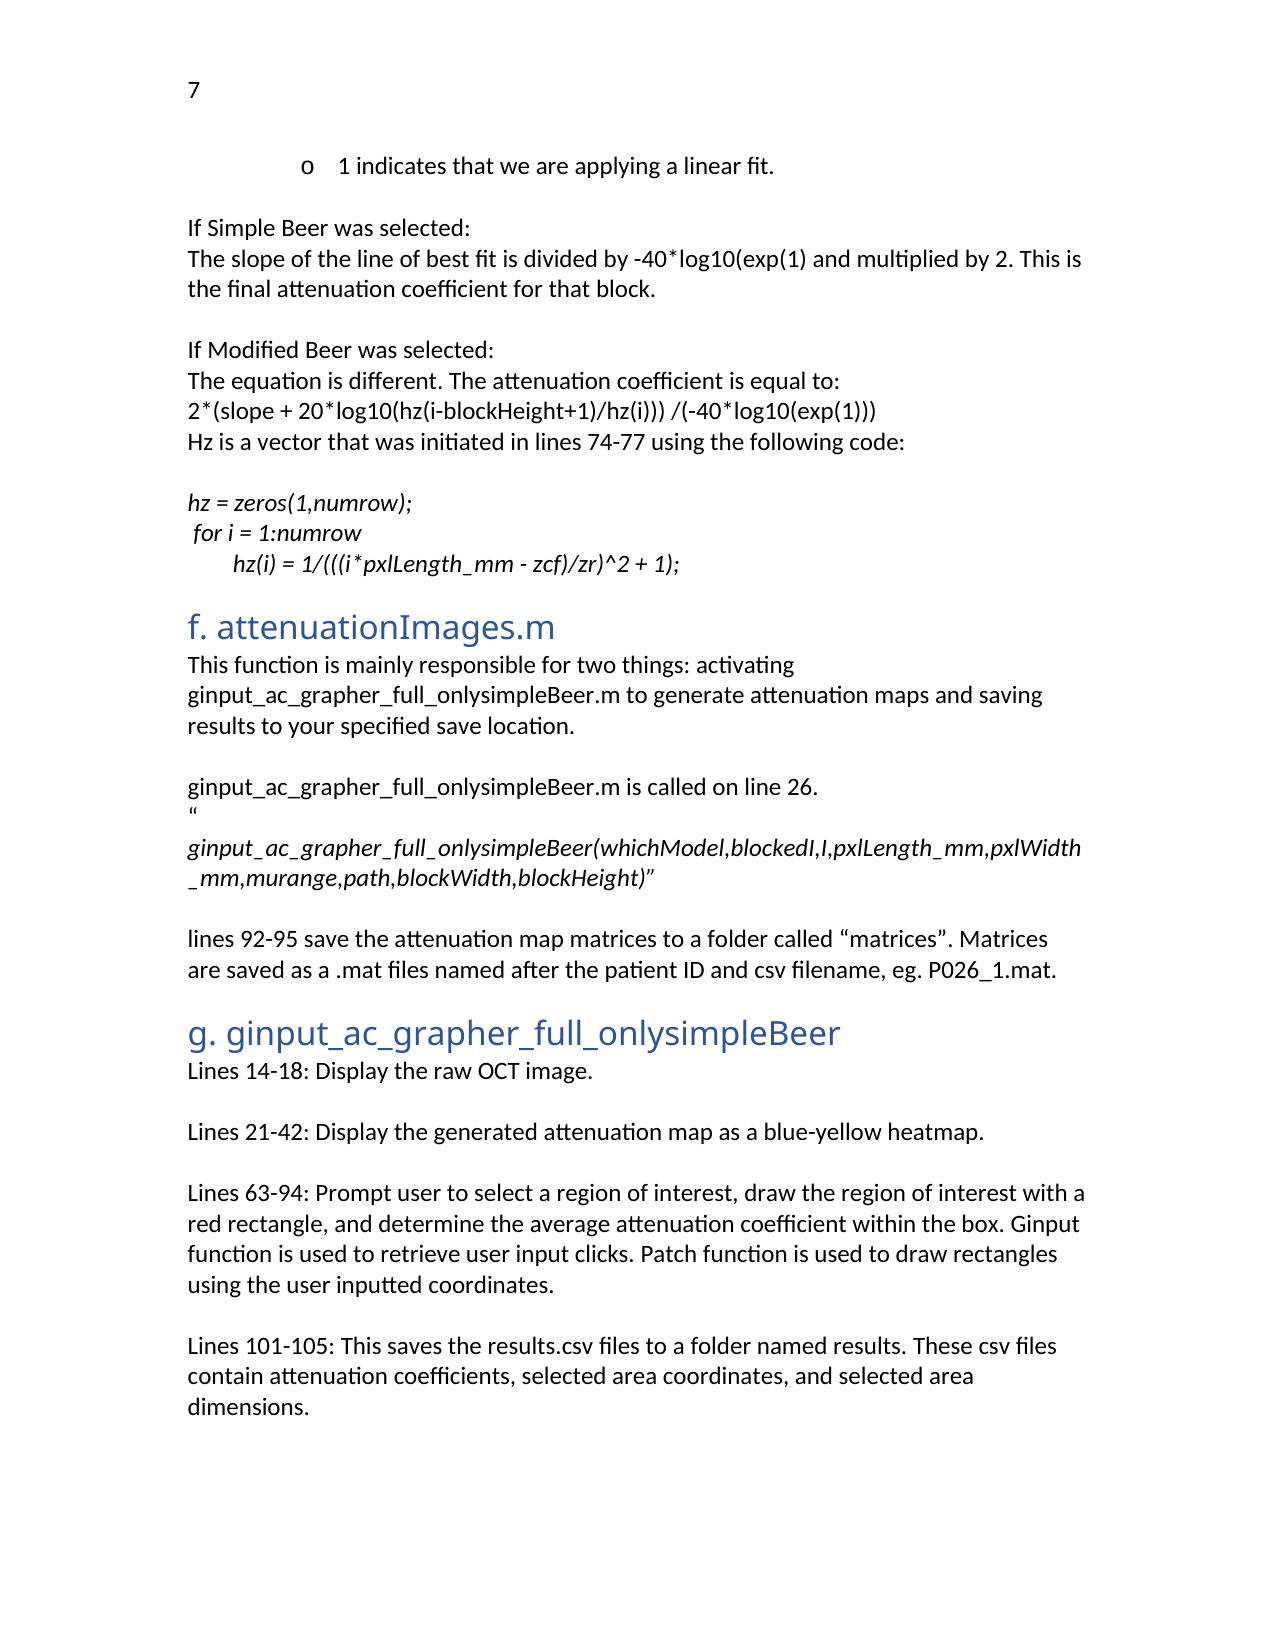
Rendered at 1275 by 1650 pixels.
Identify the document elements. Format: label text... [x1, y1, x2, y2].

text hz = zeros(1,numrow); [187, 487, 1087, 517]
text If Modified Beer was selected: [187, 334, 1087, 365]
text ginput_ac_grapher_full_onlysimpleBeer.m is called on line 26. “ginput_ac_grapher_full_onlysimpleBeer(whichModel,blockedI,I,pxlLength_mm,pxlWidth_mm,murange,path,blockWidth,blockHeight)” [187, 771, 1087, 893]
subtitle f. attenuationImages.m [187, 603, 1087, 649]
text Lines 101-105: This saves the results.csv files to a folder named results. These csv files contain attenuation coefficients, selected area coordinates, and selected area dimensions. [187, 1330, 1087, 1421]
text The equation is different. The attenuation coefficient is equal to: [187, 365, 1087, 395]
text Lines 21-42: Display the generated attenuation map as a blue-yellow heatmap. [187, 1116, 1087, 1147]
text The slope of the line of best fit is divided by -40*log10(exp(1) and multiplied by 2. This is the final attenuation coefficient for that block. [187, 243, 1087, 304]
text for i = 1:numrow [187, 517, 1087, 548]
text hz(i) = 1/(((i*pxlLength_mm - zcf)/zr)^2 + 1); [187, 548, 1087, 578]
text Lines 63-94: Prompt user to select a region of interest, draw the region of interest with a red rectangle, and determine the average attenuation coefficient within the box. Ginput function is used to retrieve user input clicks. Patch function is used to draw rectangles using the user inputted coordinates. [187, 1177, 1087, 1299]
text Hz is a vector that was initiated in lines 74-77 using the following code: [187, 426, 1087, 456]
subtitle g. ginput_ac_grapher_full_onlysimpleBeer [187, 1010, 1087, 1055]
text Lines 14-18: Display the raw OCT image. [187, 1055, 1087, 1086]
text If Simple Beer was selected: [187, 212, 1087, 243]
text This function is mainly responsible for two things: activating ginput_ac_grapher_full_onlysimpleBeer.m to generate attenuation maps and saving results to your specified save location. [187, 649, 1087, 741]
text lines 92-95 save the attenuation map matrices to a folder called “matrices”. Matrices are saved as a .mat files named after the patient ID and csv filename, eg. P026_1.mat. [187, 924, 1087, 985]
text 2*(slope + 20*log10(hz(i-blockHeight+1)/hz(i))) /(-40*log10(exp(1))) [187, 395, 1087, 426]
list 1 indicates that we are applying a linear fit. [300, 150, 1087, 182]
